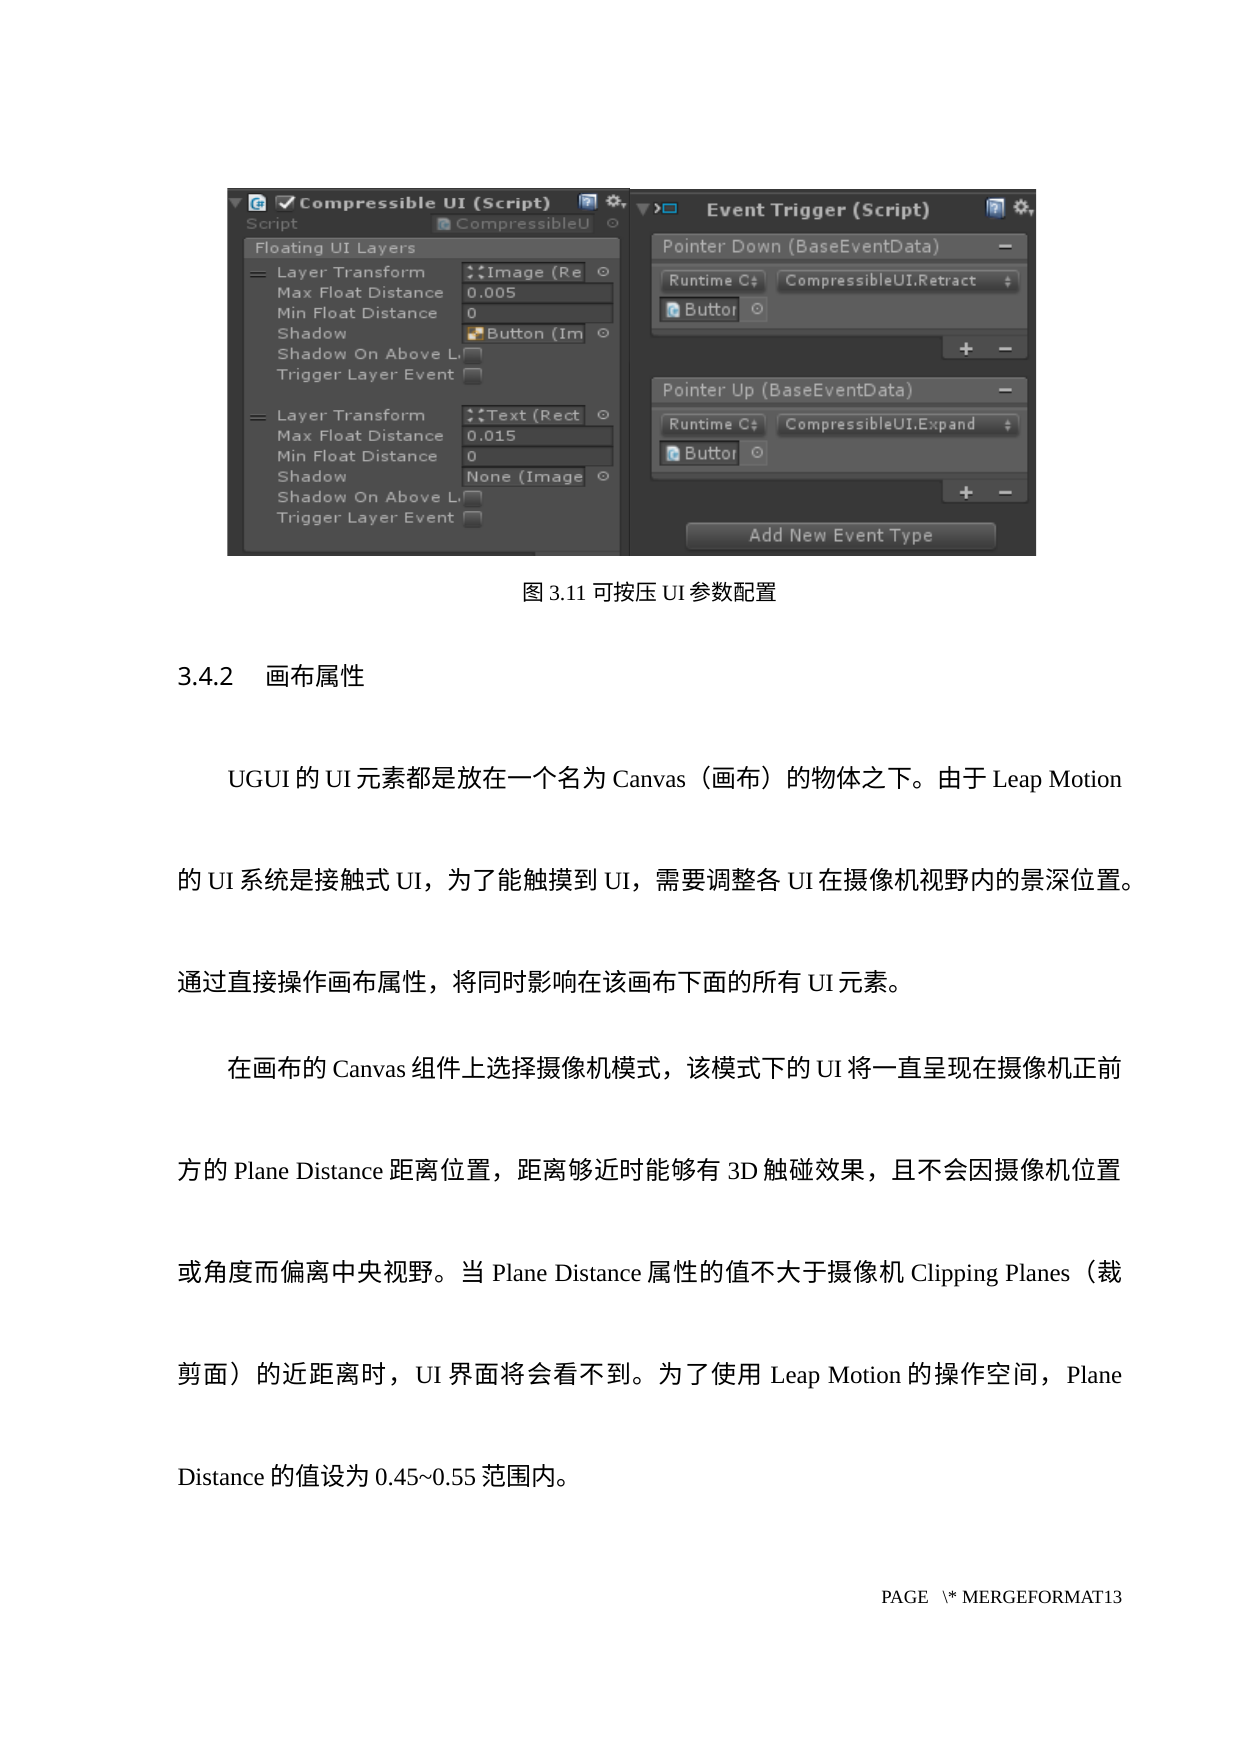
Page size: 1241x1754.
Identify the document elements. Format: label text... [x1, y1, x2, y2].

text 在画布的Canvas组件上选择摄像机模式，该模式下的UI将一直呈现在摄像机正前方的Plane Distance距离位置，距离够近时能够有3D触碰效果，且不会因摄像机位置或角度而偏离中央视野。当Plane Distance属性的值不大于摄像机Clipping Planes（裁剪面）的近距离时，UI界面将会看不到。为了使用Leap Motion的操作空间，Plane Distance的值设为0.45~0.55范围内。 [177, 1033, 1122, 1508]
text 图3.11 可按压UI参数配置 [177, 573, 1122, 607]
subtitle 画布属性 [177, 640, 1122, 708]
text UGUI的UI元素都是放在一个名为Canvas（画布）的物体之下。由于Leap Motion的UI系统是接触式UI，为了能触摸到UI，需要调整各UI在摄像机视野内的景深位置。通过直接操作画布属性，将同时影响在该画布下面的所有UI元素。 [177, 743, 1122, 1015]
picture [227, 188, 1037, 556]
